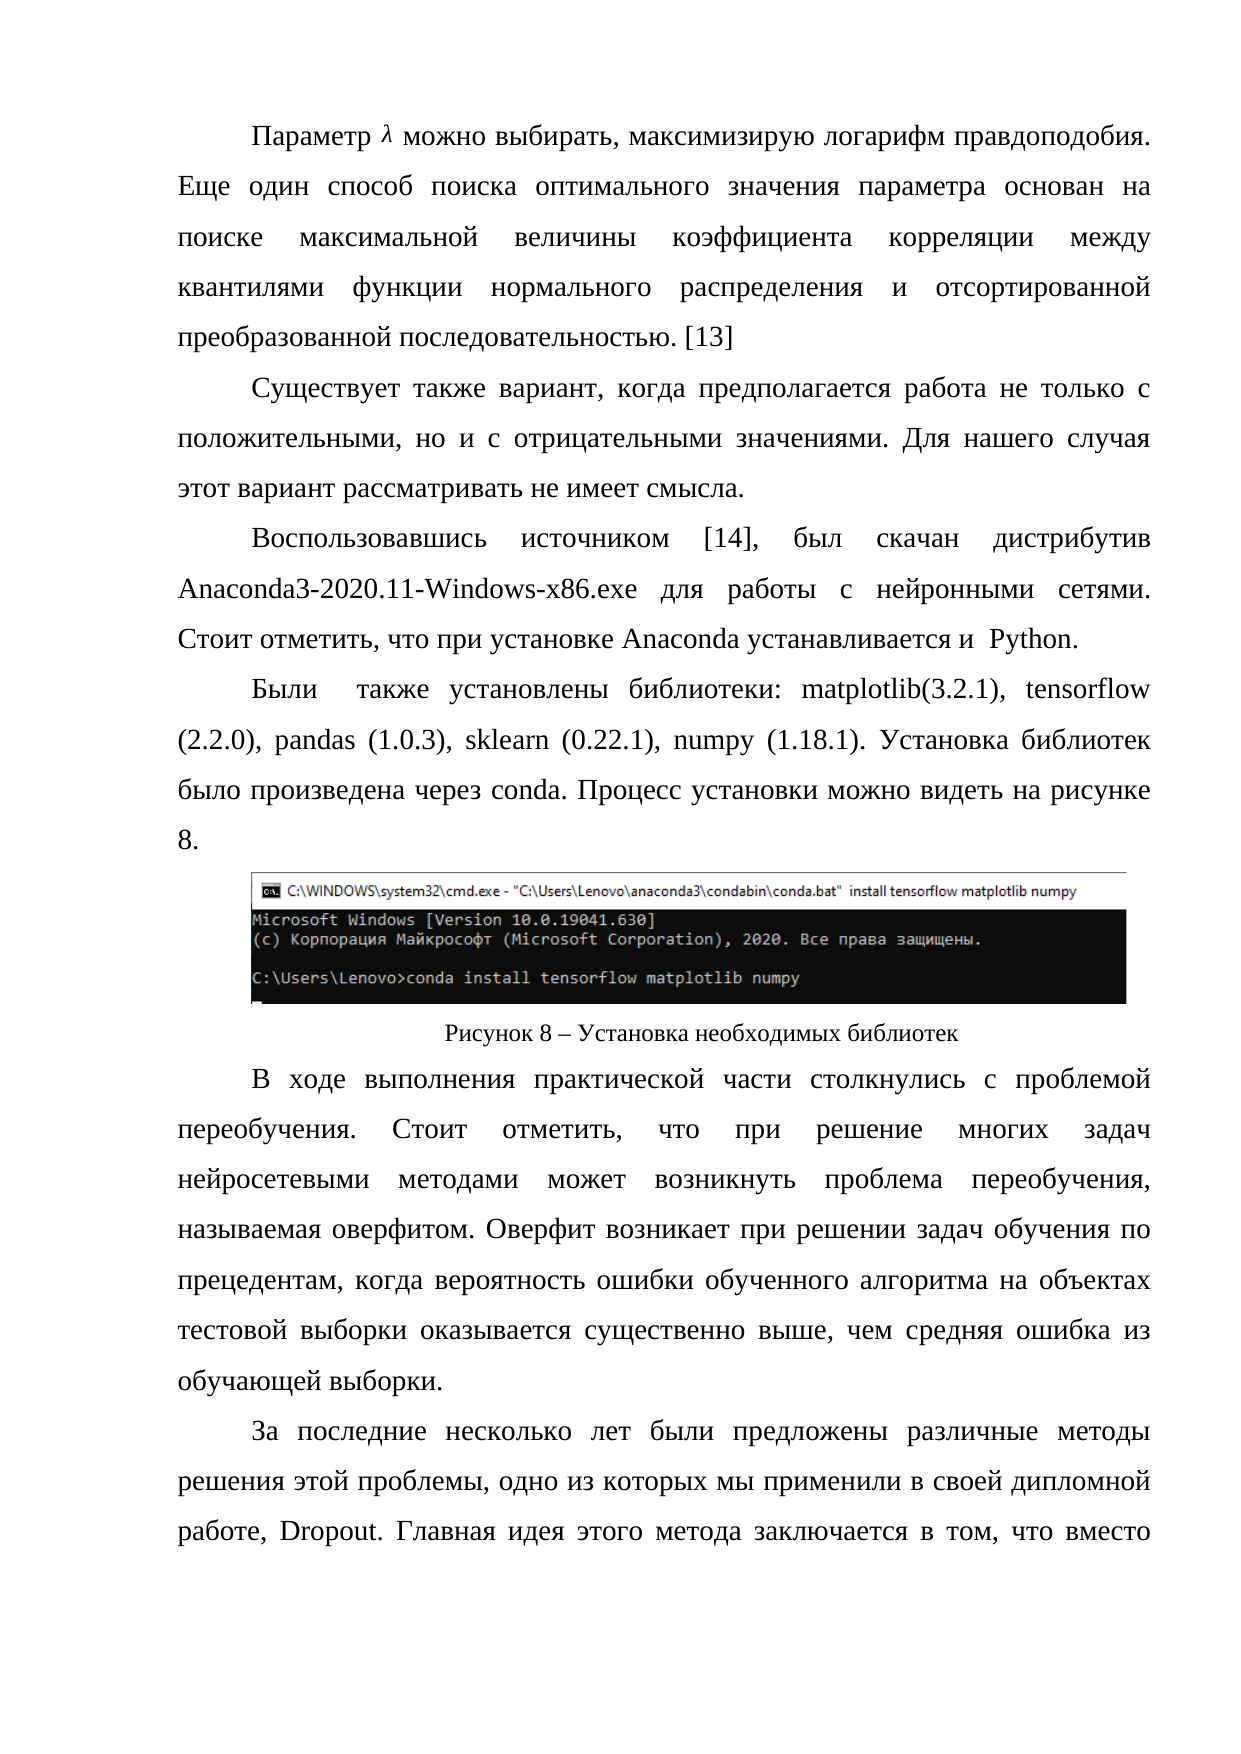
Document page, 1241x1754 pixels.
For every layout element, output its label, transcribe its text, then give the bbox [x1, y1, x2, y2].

picture [251, 872, 1127, 1004]
text Рисунок 8 – Установка необходимых библиотек [177, 1018, 1152, 1046]
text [177, 1413, 1152, 1547]
text В ходе выполнения практической части столкнулись с проблемой переобучения. Стоит отметить, что при решение многих задач нейросетевыми методами может возникнуть проблема переобучения, называемая оверфитом. Оверфит возникает при решении задач обучения по прецедентам, когда вероятность ошибки обученного алгоритма на объектах тестовой выборки оказывается существенно выше, чем средняя ошибка из обучающей выборки. [177, 1061, 1152, 1396]
text Существует также вариант, когда предполагается работа не только с положительными, но и с отрицательными значениями. Для нашего случая этот вариант рассматривать не имеет смысла. [177, 370, 1152, 504]
text Были также установлены библиотеки: matplotlib(3.2.1), tensorflow (2.2.0), pandas (1.0.3), sklearn (0.22.1), numpy (1.18.1). Установка библиотек было произведена через conda. Процесс установки можно видеть на рисунке 8. [177, 672, 1152, 856]
text Параметр можно выбирать, максимизирую логарифм правдоподобия. Еще один способ поиска оптимального значения параметра основан на поиске максимальной величины коэффициента корреляции между квантилями функции нормального распределения и отсортированной преобразованной последовательностью. [13] [177, 118, 1152, 353]
text Воспользовавшись источником [14], был скачан дистрибутив Anaconda3-2020.11-Windows-x86.exe для работы с нейронными сетями. Стоит отметить, что при установке Anaconda устанавливается и Python. [177, 521, 1152, 655]
